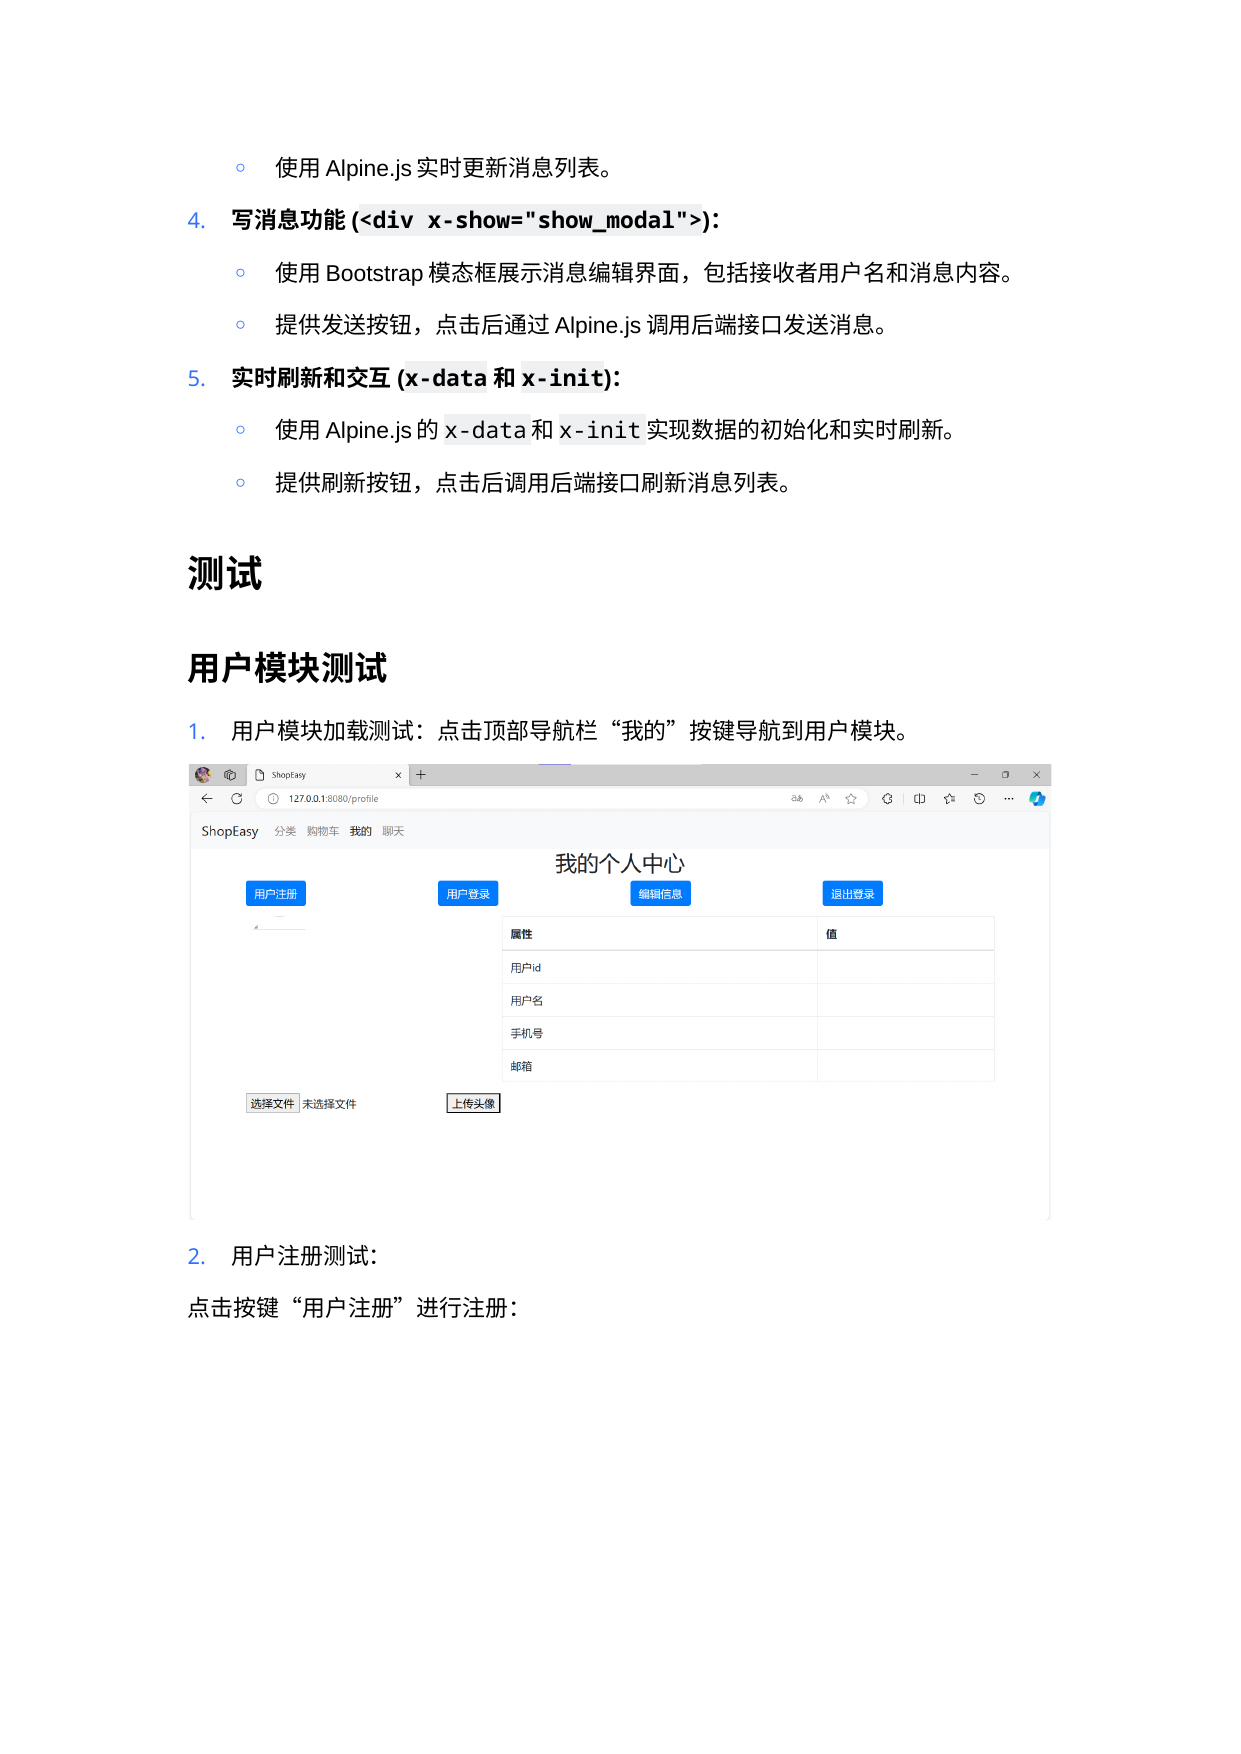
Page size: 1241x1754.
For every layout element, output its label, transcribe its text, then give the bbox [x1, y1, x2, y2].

list 实时刷新和交互 (x-data 和 x-init)： [187, 359, 1053, 393]
picture [188, 764, 1052, 1220]
text 点击按键“用户注册”进行注册： [187, 1290, 1053, 1323]
list 提供刷新按钮，点击后调用后端接口刷新消息列表。 [235, 464, 1053, 498]
list 用户模块加载测试：点击顶部导航栏“我的”按键导航到用户模块。 [187, 712, 1053, 746]
list 用户注册测试： [187, 1238, 1053, 1271]
list 写消息功能 (<div x-show="show_modal">)： [187, 202, 1053, 236]
list 使用Alpine.js的x-data和x-init实现数据的初始化和实时刷新。 [235, 412, 1053, 445]
text 用户模块测试 [187, 642, 1053, 690]
text 测试 [187, 544, 1053, 598]
list 使用Bootstrap模态框展示消息编辑界面，包括接收者用户名和消息内容。 [235, 255, 1053, 288]
list 使用Alpine.js实时更新消息列表。 [235, 150, 1053, 183]
list 提供发送按钮，点击后通过Alpine.js调用后端接口发送消息。 [235, 307, 1053, 340]
